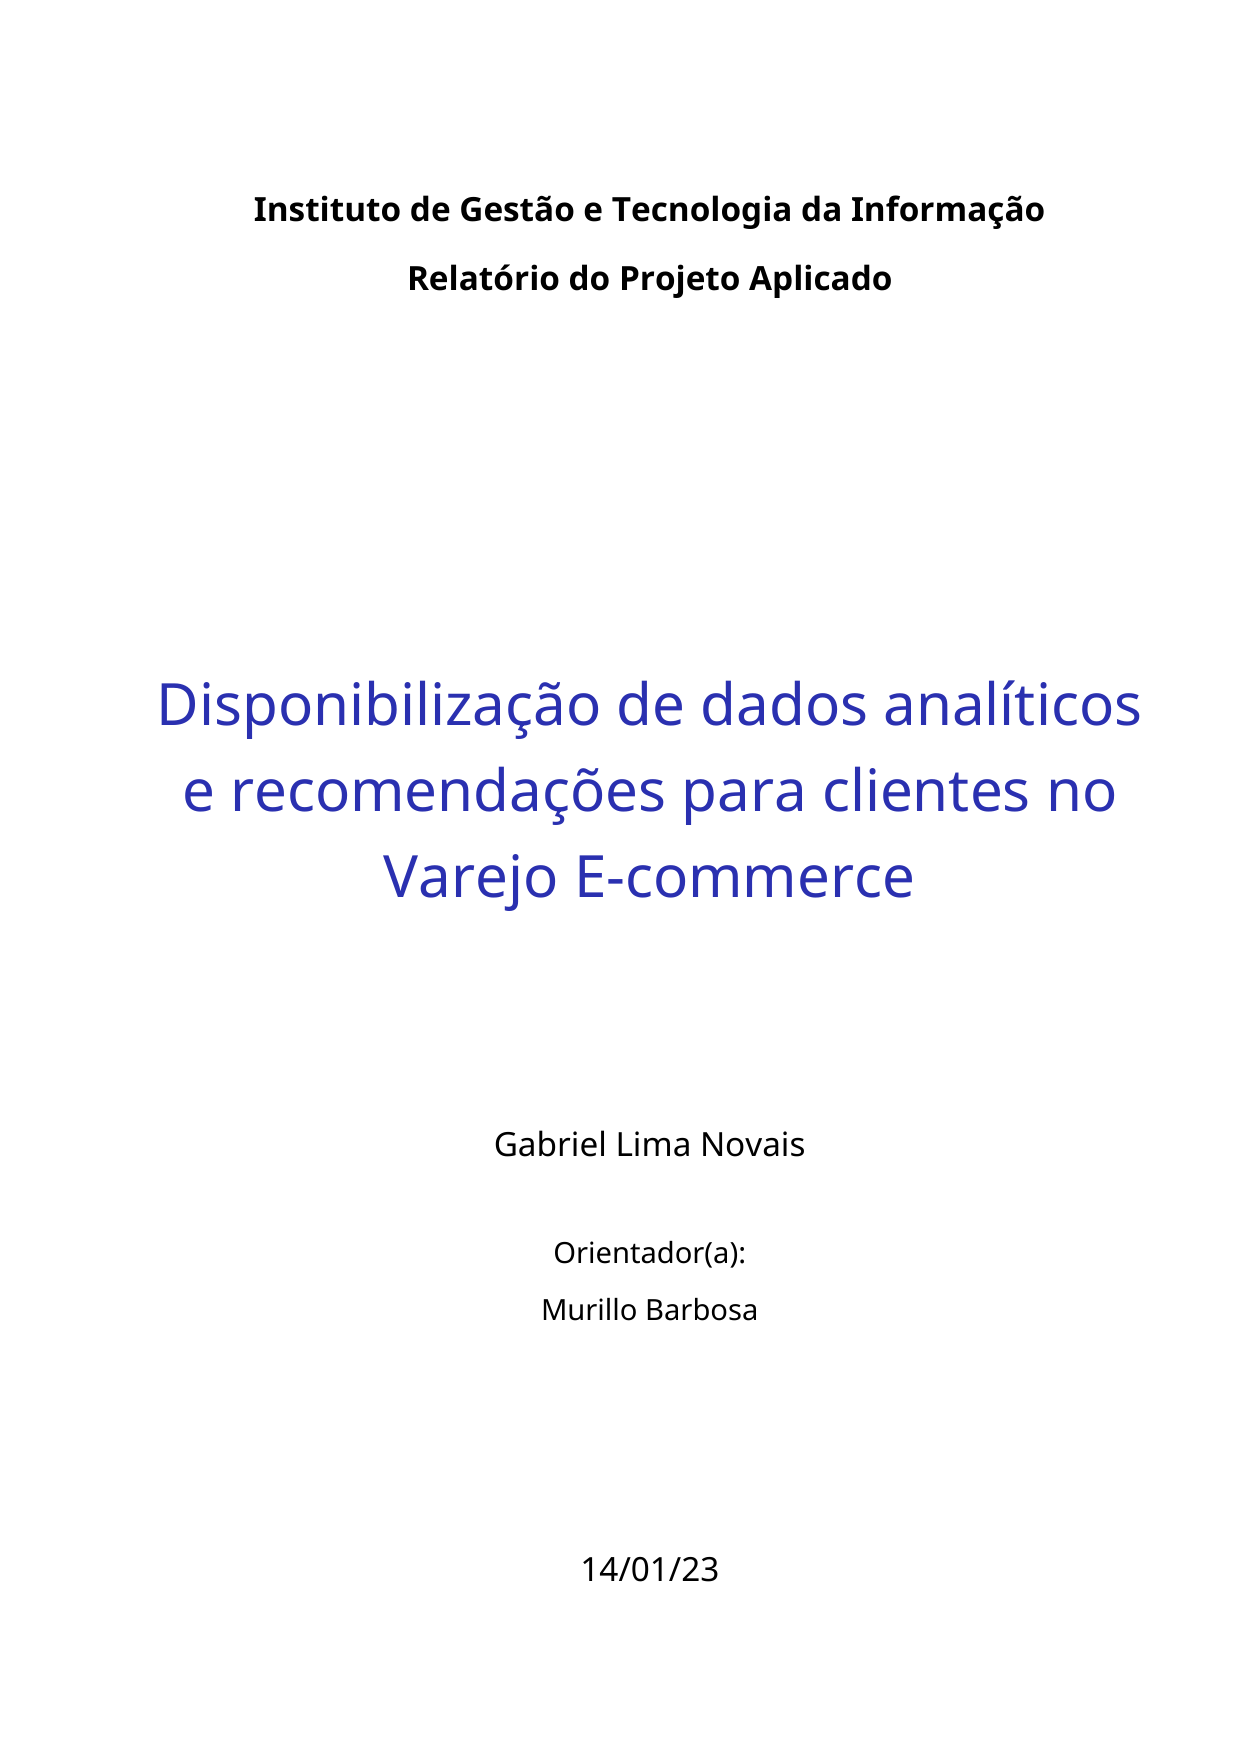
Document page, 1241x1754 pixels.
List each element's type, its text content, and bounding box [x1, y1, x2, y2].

text Gabriel Lima Novais [148, 1121, 1152, 1166]
text Orientador(a): [148, 1233, 1152, 1272]
text Disponibilização de dados analíticos e recomendações para clientes no Varejo E-commerce [148, 663, 1152, 914]
text Relatório do Projeto Aplicado [148, 254, 1152, 300]
text Murillo Barbosa [148, 1289, 1152, 1329]
text Instituto de Gestão e Tecnologia da Informação [148, 186, 1152, 232]
text 14/01/23 [148, 1545, 1152, 1591]
